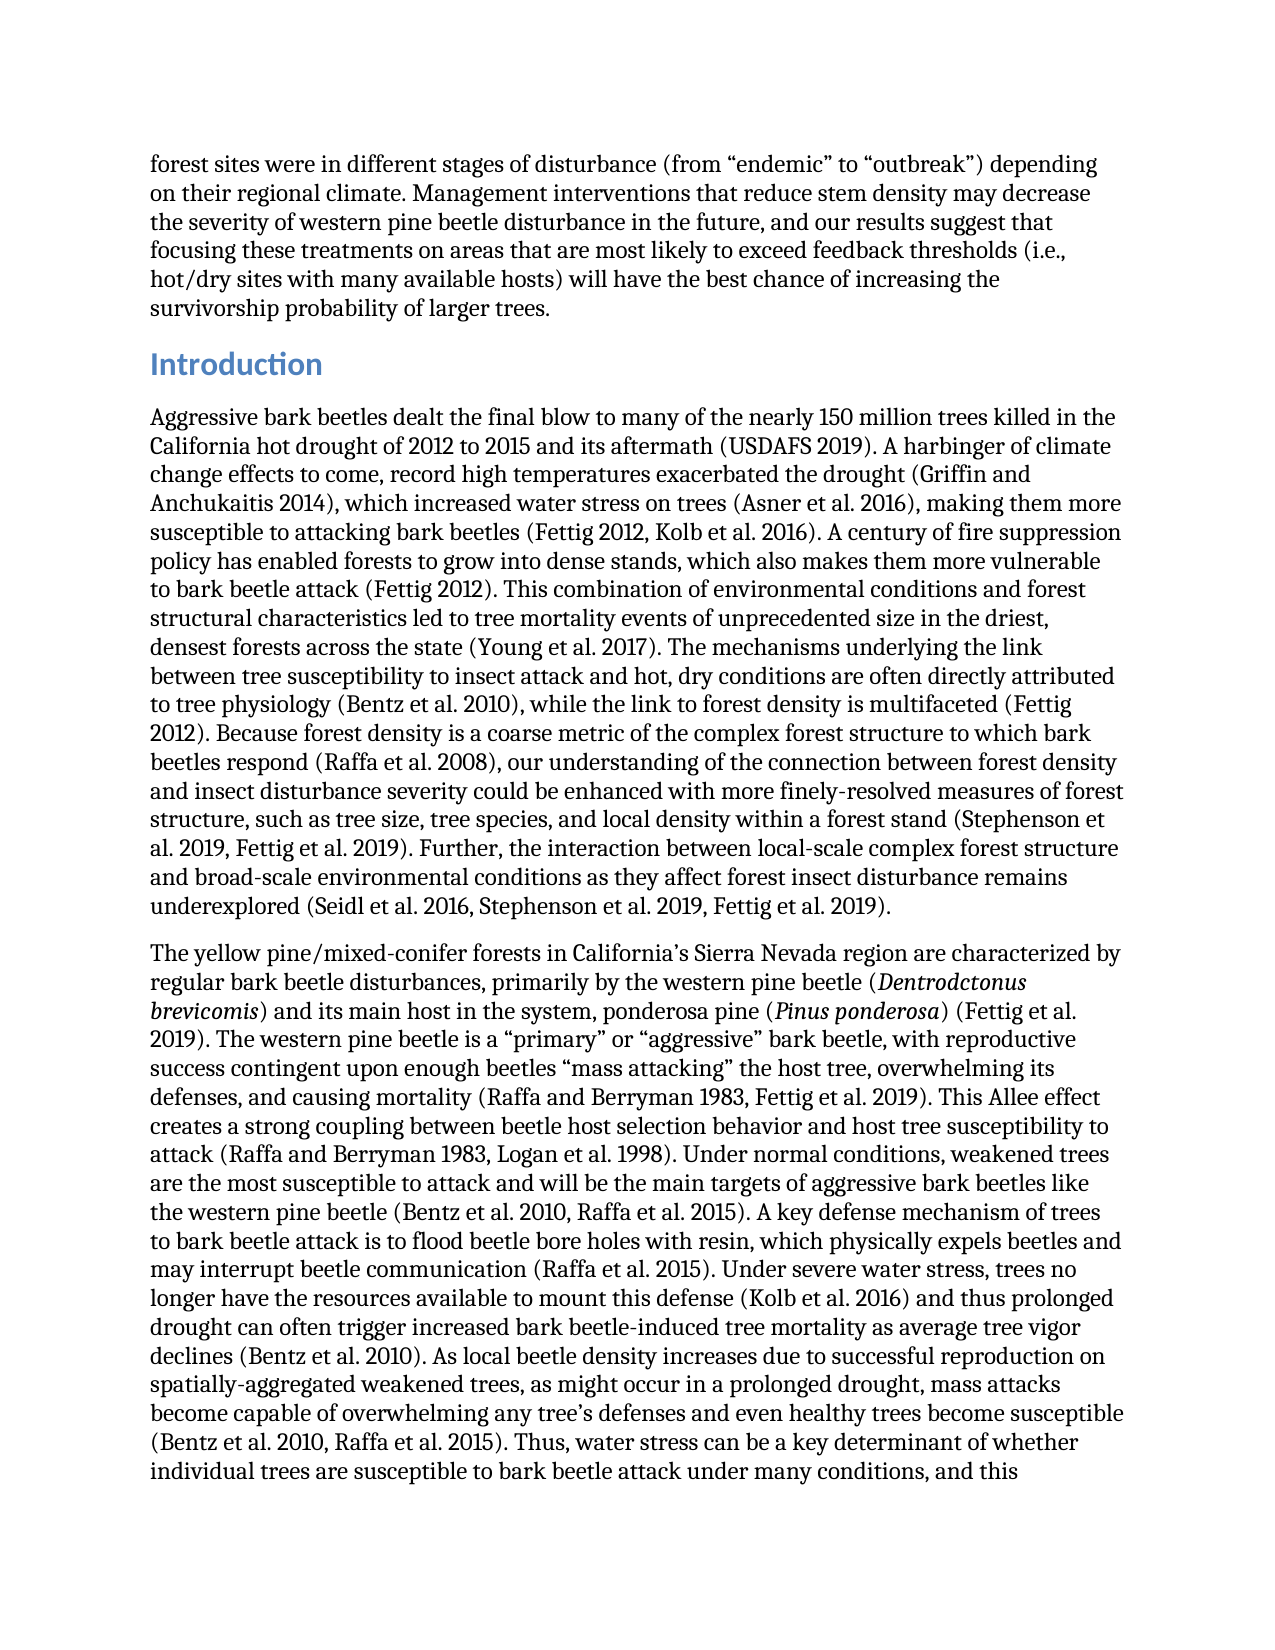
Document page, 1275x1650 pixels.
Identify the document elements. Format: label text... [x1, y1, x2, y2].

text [150, 939, 1125, 1485]
subtitle Introduction [150, 343, 1125, 384]
text Aggressive bark beetles dealt the final blow to many of the nearly 150 million trees killed in the California hot drought of 2012 to 2015 and its aftermath (USDAFS 2019). A harbinger of climate change effects to come, record high temperatures exacerbated the drought (Griffin and Anchukaitis 2014), which increased water stress on trees (Asner et al. 2016), making them more susceptible to attacking bark beetles (Fettig 2012, Kolb et al. 2016). A century of fire suppression policy has enabled forests to grow into dense stands, which also makes them more vulnerable to bark beetle attack (Fettig 2012). This combination of environmental conditions and forest structural characteristics led to tree mortality events of unprecedented size in the driest, densest forests across the state (Young et al. 2017). The mechanisms underlying the link between tree susceptibility to insect attack and hot, dry conditions are often directly attributed to tree physiology (Bentz et al. 2010), while the link to forest density is multifaceted (Fettig 2012). Because forest density is a coarse metric of the complex forest structure to which bark beetles respond (Raffa et al. 2008), our understanding of the connection between forest density and insect disturbance severity could be enhanced with more finely-resolved measures of forest structure, such as tree size, tree species, and local density within a forest stand (Stephenson et al. 2019, Fettig et al. 2019). Further, the interaction between local-scale complex forest structure and broad-scale environmental conditions as they affect forest insect disturbance remains underexplored (Seidl et al. 2016, Stephenson et al. 2019, Fettig et al. 2019). [150, 403, 1125, 920]
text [150, 150, 1125, 322]
